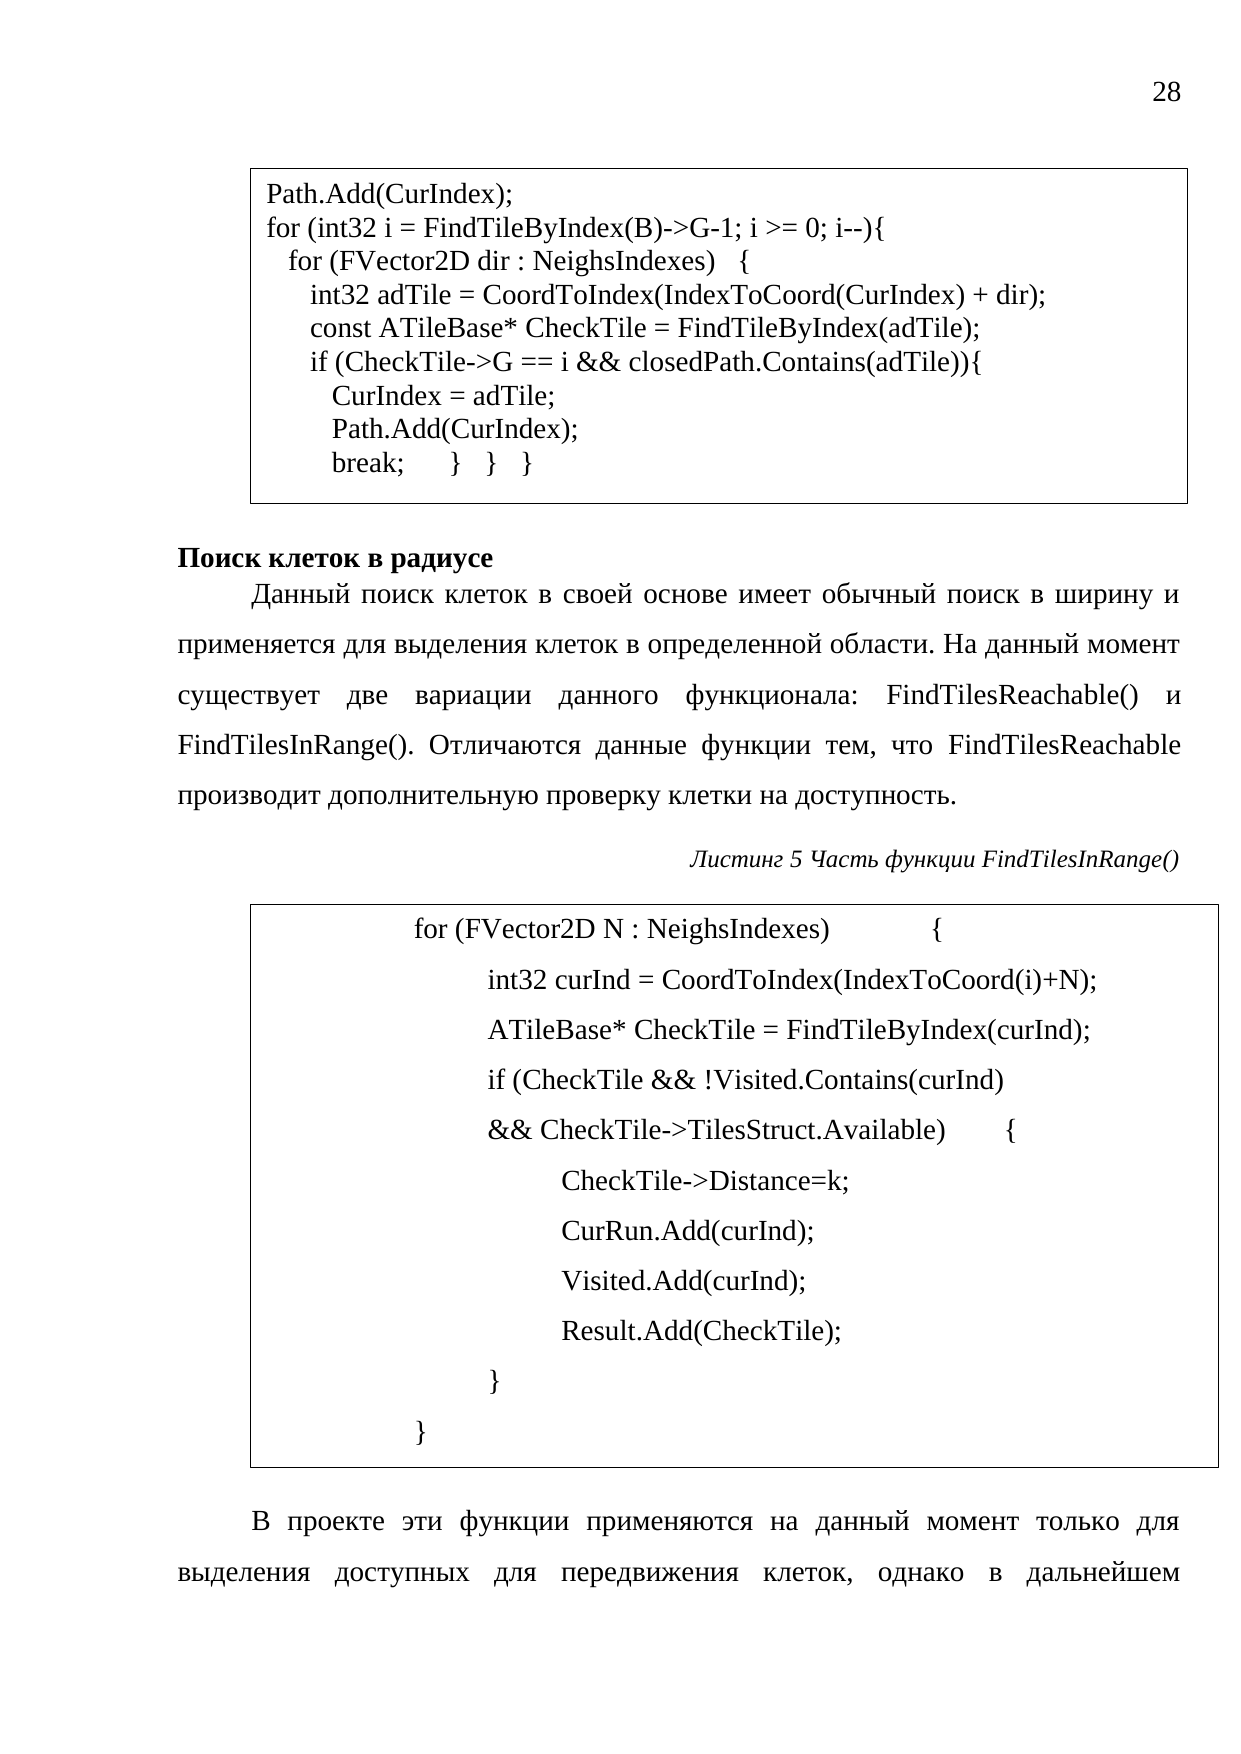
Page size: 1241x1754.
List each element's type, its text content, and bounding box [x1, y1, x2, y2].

text Данный поиск клеток в своей основе имеет обычный поиск в ширину и применяется для выделения клеток в определенной области. На данный момент существует две вариации данного функционала: FindTilesReachable() и FindTilesInRange(). Отличаются данные функции тем, что FindTilesReachable производит дополнительную проверку клетки на доступность. [177, 576, 1181, 811]
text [177, 1503, 1181, 1587]
subtitle Поиск клеток в радиусе [177, 540, 1181, 573]
